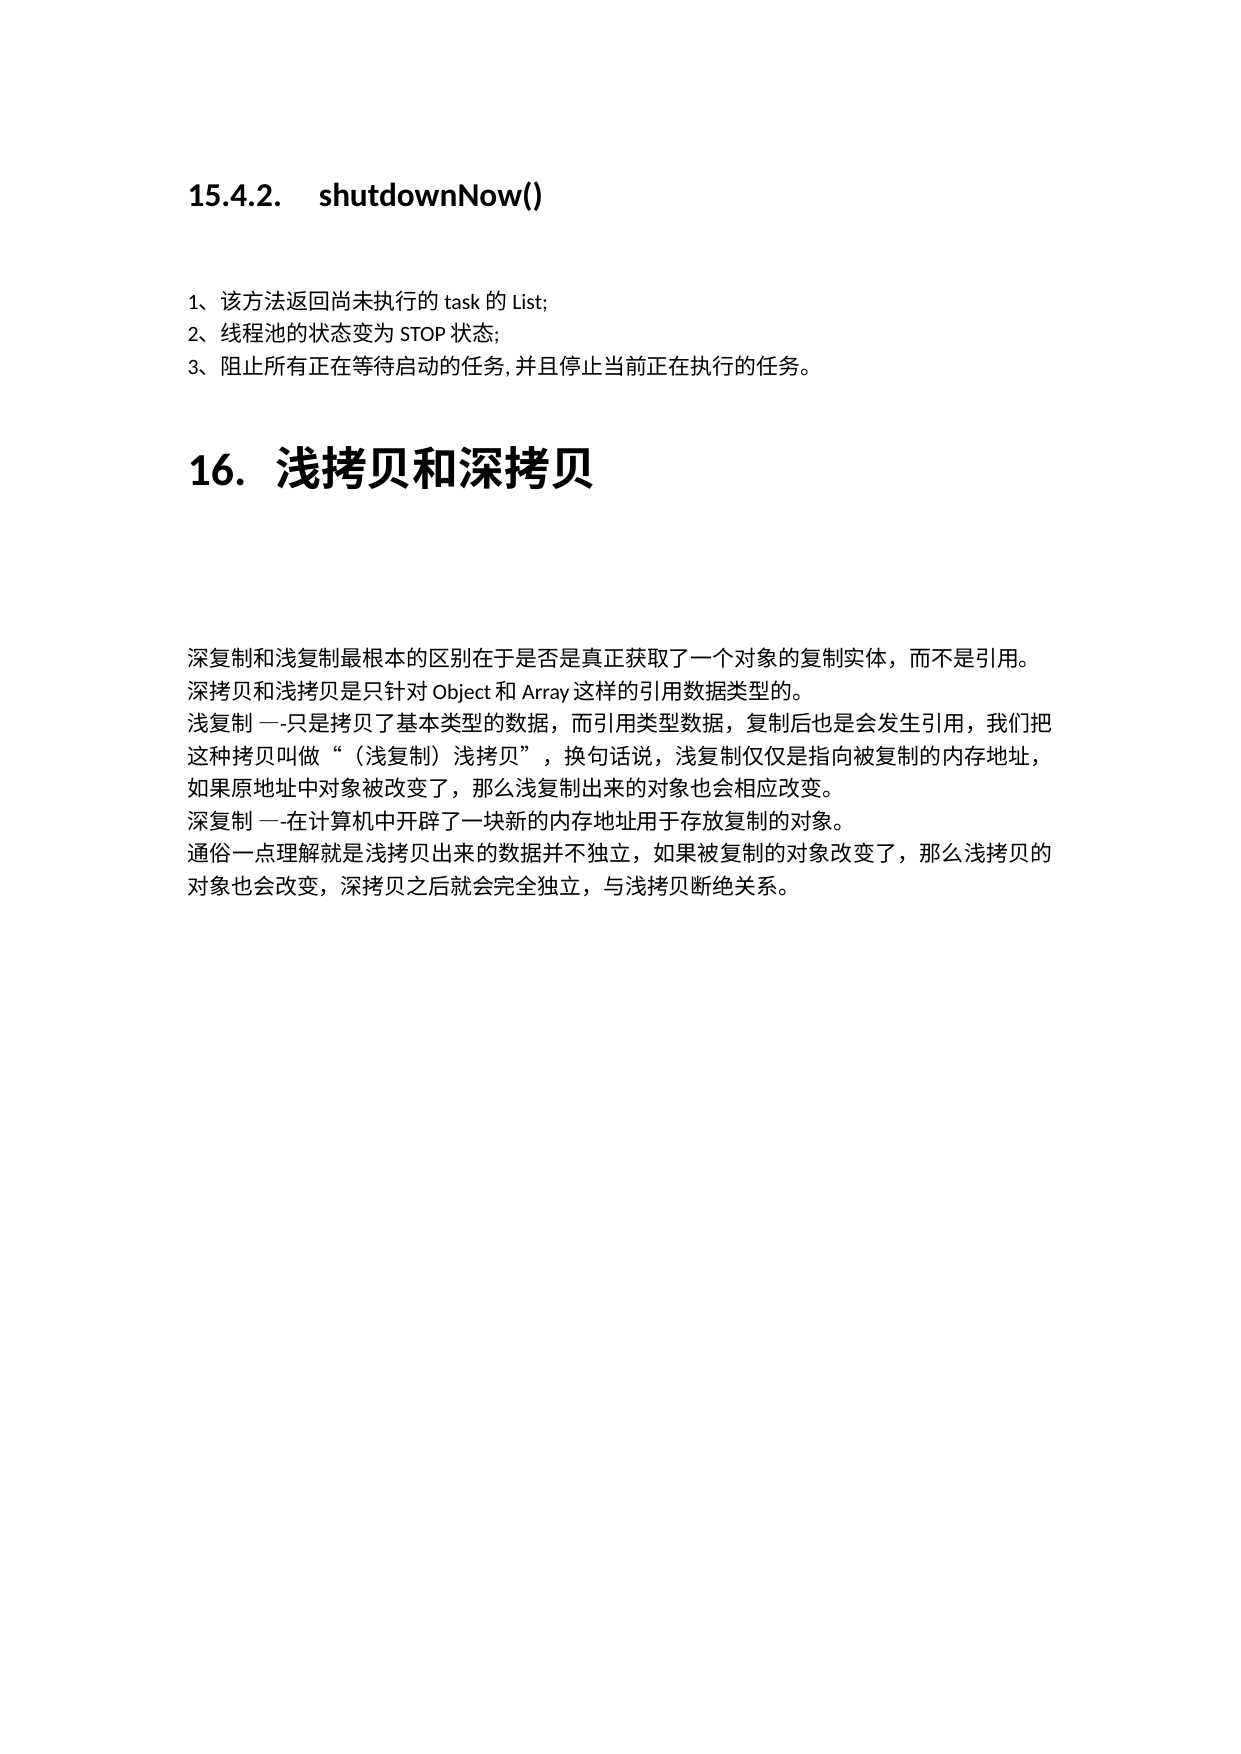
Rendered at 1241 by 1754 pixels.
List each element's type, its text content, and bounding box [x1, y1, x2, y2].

subtitle shutdownNow() [187, 162, 1053, 227]
text 浅复制 —-只是拷贝了基本类型的数据，而引用类型数据，复制后也是会发生引用，我们把这种拷贝叫做“（浅复制）浅拷贝”，换句话说，浅复制仅仅是指向被复制的内存地址，如果原地址中对象被改变了，那么浅复制出来的对象也会相应改变。 [187, 706, 1053, 803]
text 通俗一点理解就是浅拷贝出来的数据并不独立，如果被复制的对象改变了，那么浅拷贝的对象也会改变，深拷贝之后就会完全独立，与浅拷贝断绝关系。 [187, 836, 1053, 901]
text 深复制 —-在计算机中开辟了一块新的内存地址用于存放复制的对象。 [187, 803, 1053, 836]
subtitle 浅拷贝和深拷贝 [187, 416, 1053, 514]
text 1、该方法返回尚未执行的 task 的 List; [187, 283, 1053, 316]
text 深复制和浅复制最根本的区别在于是否是真正获取了一个对象的复制实体，而不是引用。 [187, 641, 1053, 673]
text 3、阻止所有正在等待启动的任务, 并且停止当前正在执行的任务。 [187, 348, 1053, 381]
text 2、线程池的状态变为STOP状态; [187, 316, 1053, 348]
text 深拷贝和浅拷贝是只针对Object和Array这样的引用数据类型的。 [187, 673, 1053, 706]
